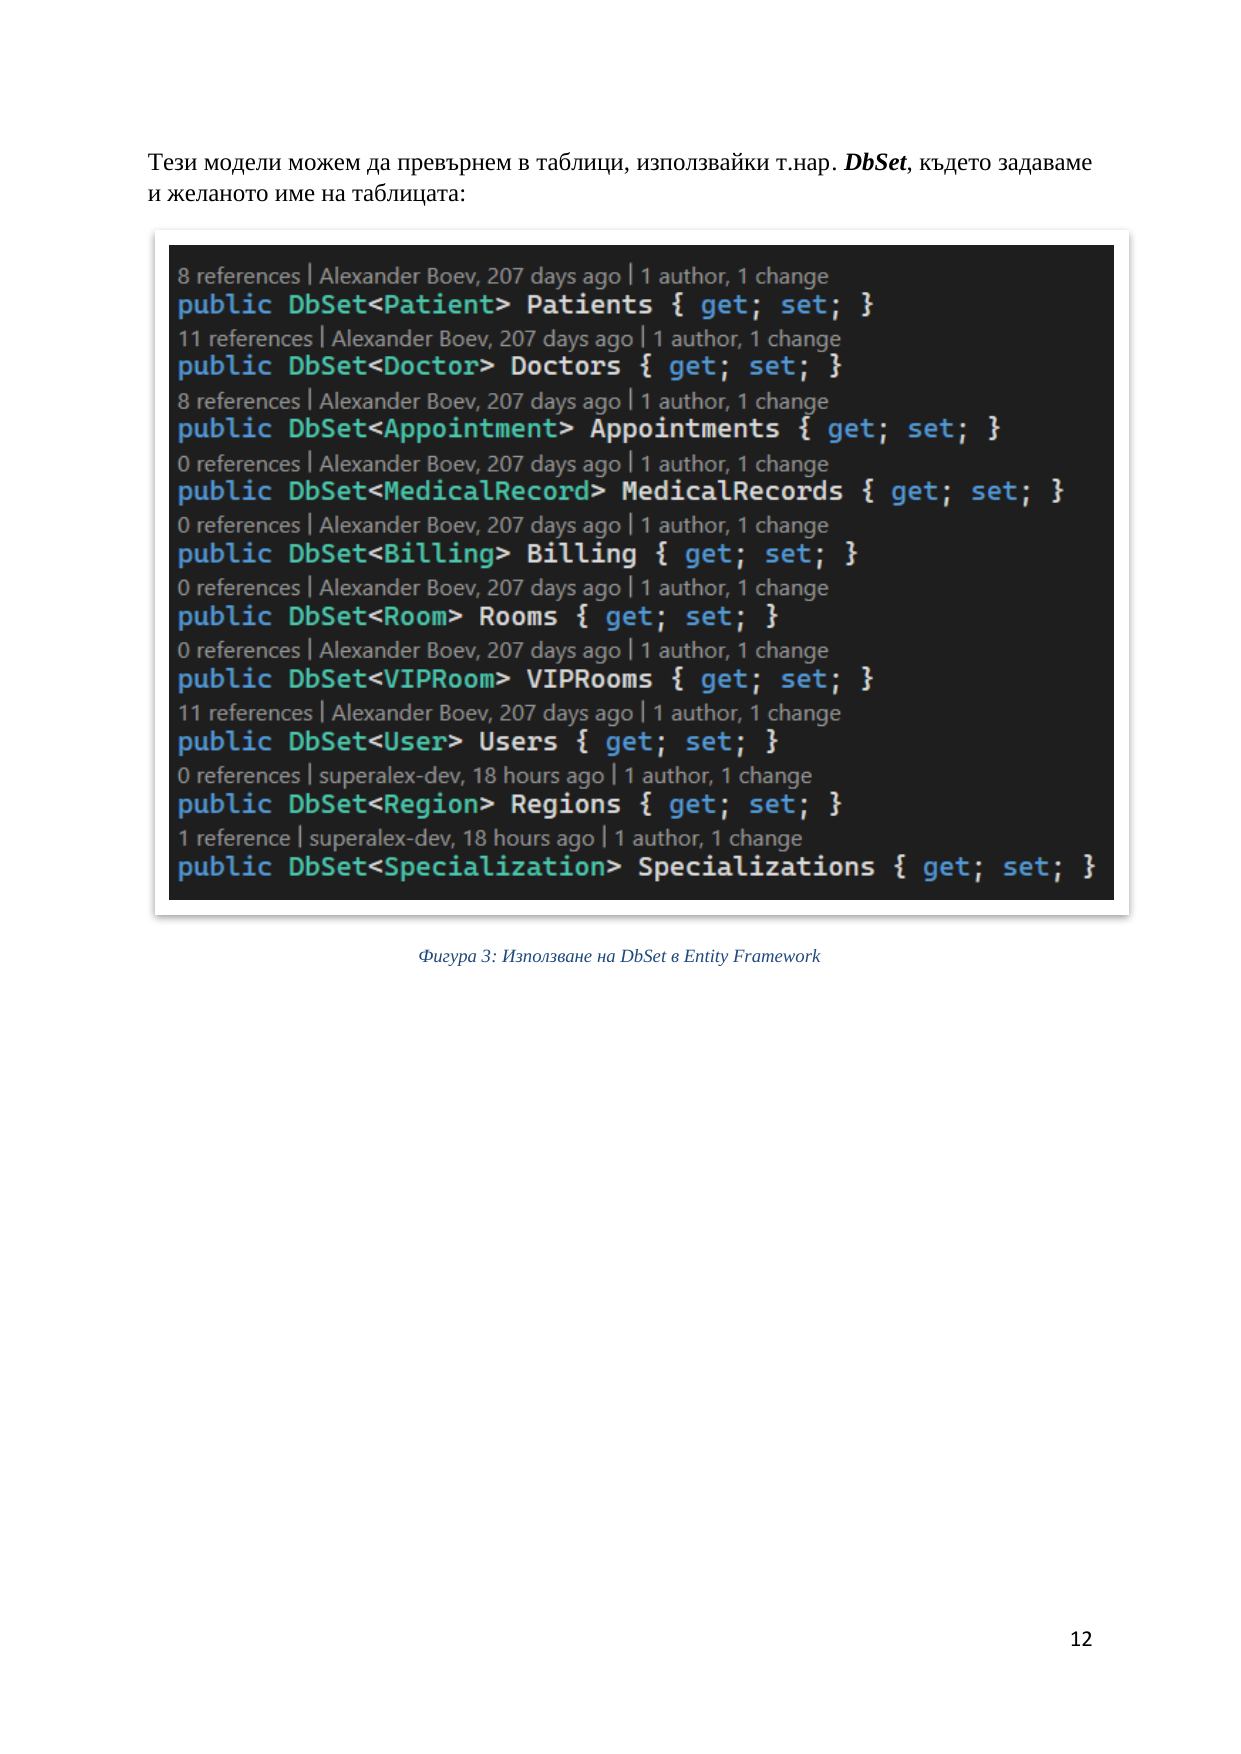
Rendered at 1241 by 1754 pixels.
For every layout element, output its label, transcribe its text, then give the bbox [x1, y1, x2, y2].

picture [169, 245, 1114, 900]
text Фигура 3: Използване на DbSet в Entity Framework [148, 945, 1093, 967]
text Тези модели можем да превърнем в таблици, използвайки т.нар. DbSet, където задаваме и желаното име на таблицата: [148, 147, 1093, 207]
